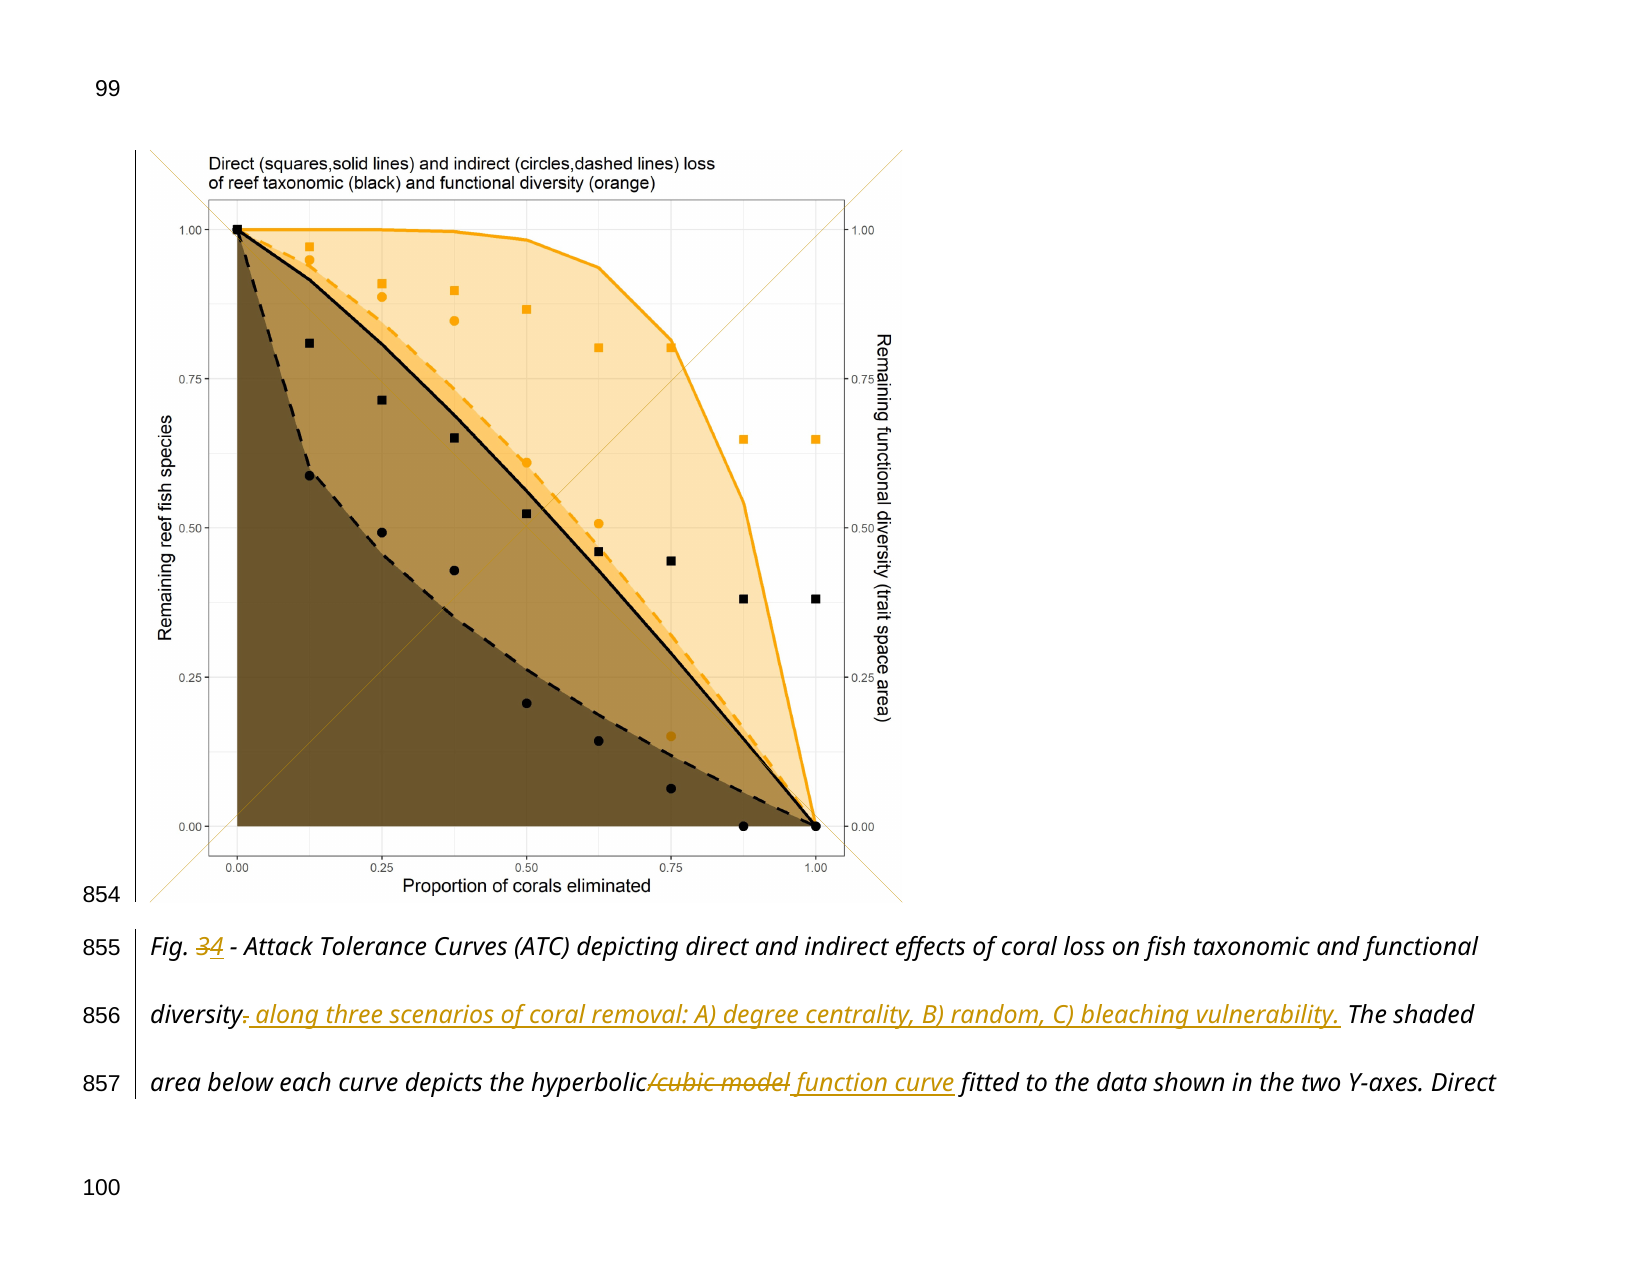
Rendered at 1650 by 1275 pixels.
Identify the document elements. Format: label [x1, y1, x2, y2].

text [150, 929, 1500, 1099]
picture [152, 150, 901, 525]
picture [528, 151, 903, 901]
picture [151, 528, 901, 903]
picture [150, 152, 525, 901]
